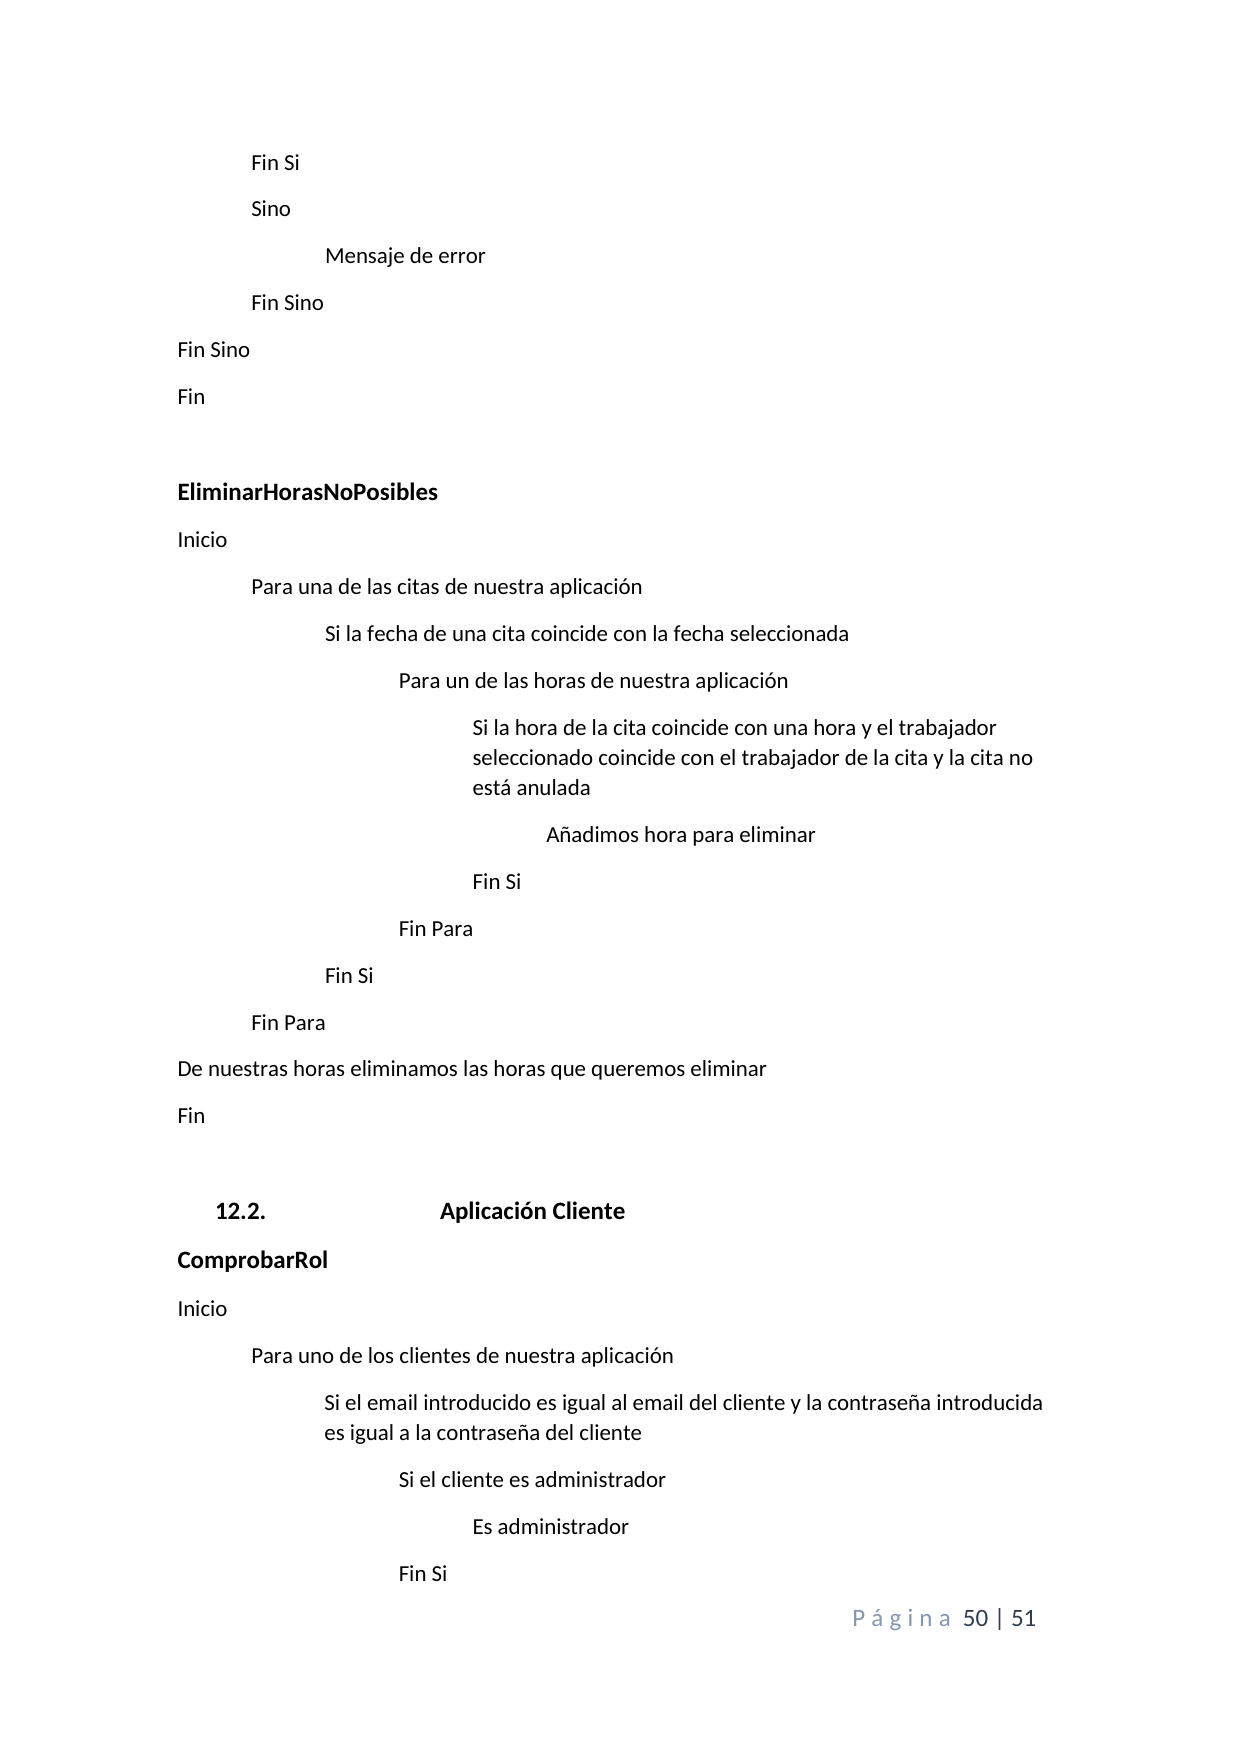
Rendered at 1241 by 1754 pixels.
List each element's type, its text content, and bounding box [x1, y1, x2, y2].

text Si el cliente es administrador [324, 1465, 1063, 1493]
text Fin Sino [177, 288, 1063, 316]
text Si el email introducido es igual al email del cliente y la contraseña introducida es igual a la contraseña del cliente [324, 1388, 1063, 1446]
text Fin Si [324, 1559, 1063, 1587]
text Mensaje de error [177, 241, 1063, 269]
text Fin Para [177, 914, 1063, 942]
subtitle Aplicación Cliente [215, 1195, 1063, 1226]
text Para una de las citas de nuestra aplicación [177, 572, 1063, 600]
text Inicio [177, 525, 1063, 553]
text Fin Si [177, 961, 1063, 989]
text Inicio [177, 1294, 1063, 1322]
text Sino [177, 194, 1063, 222]
text Es administrador [324, 1512, 1063, 1540]
text De nuestras horas eliminamos las horas que queremos eliminar [177, 1054, 1063, 1082]
text Fin Para [177, 1008, 1063, 1036]
text Para un de las horas de nuestra aplicación [177, 666, 1063, 694]
text Para uno de los clientes de nuestra aplicación [177, 1341, 1063, 1369]
subtitle EliminarHorasNoPosibles [177, 476, 1063, 506]
text Si la fecha de una cita coincide con la fecha seleccionada [177, 619, 1063, 647]
text Fin Si [472, 867, 1063, 895]
text Añadimos hora para eliminar [472, 820, 1063, 848]
text Fin [177, 382, 1063, 410]
subtitle ComprobarRol [177, 1245, 1063, 1275]
text Fin Sino [177, 335, 1063, 363]
text Fin [177, 1101, 1063, 1129]
text Si la hora de la cita coincide con una hora y el trabajador seleccionado coincide con el trabajador de la cita y la cita no está anulada [472, 713, 1063, 801]
text Fin Si [177, 148, 1063, 176]
